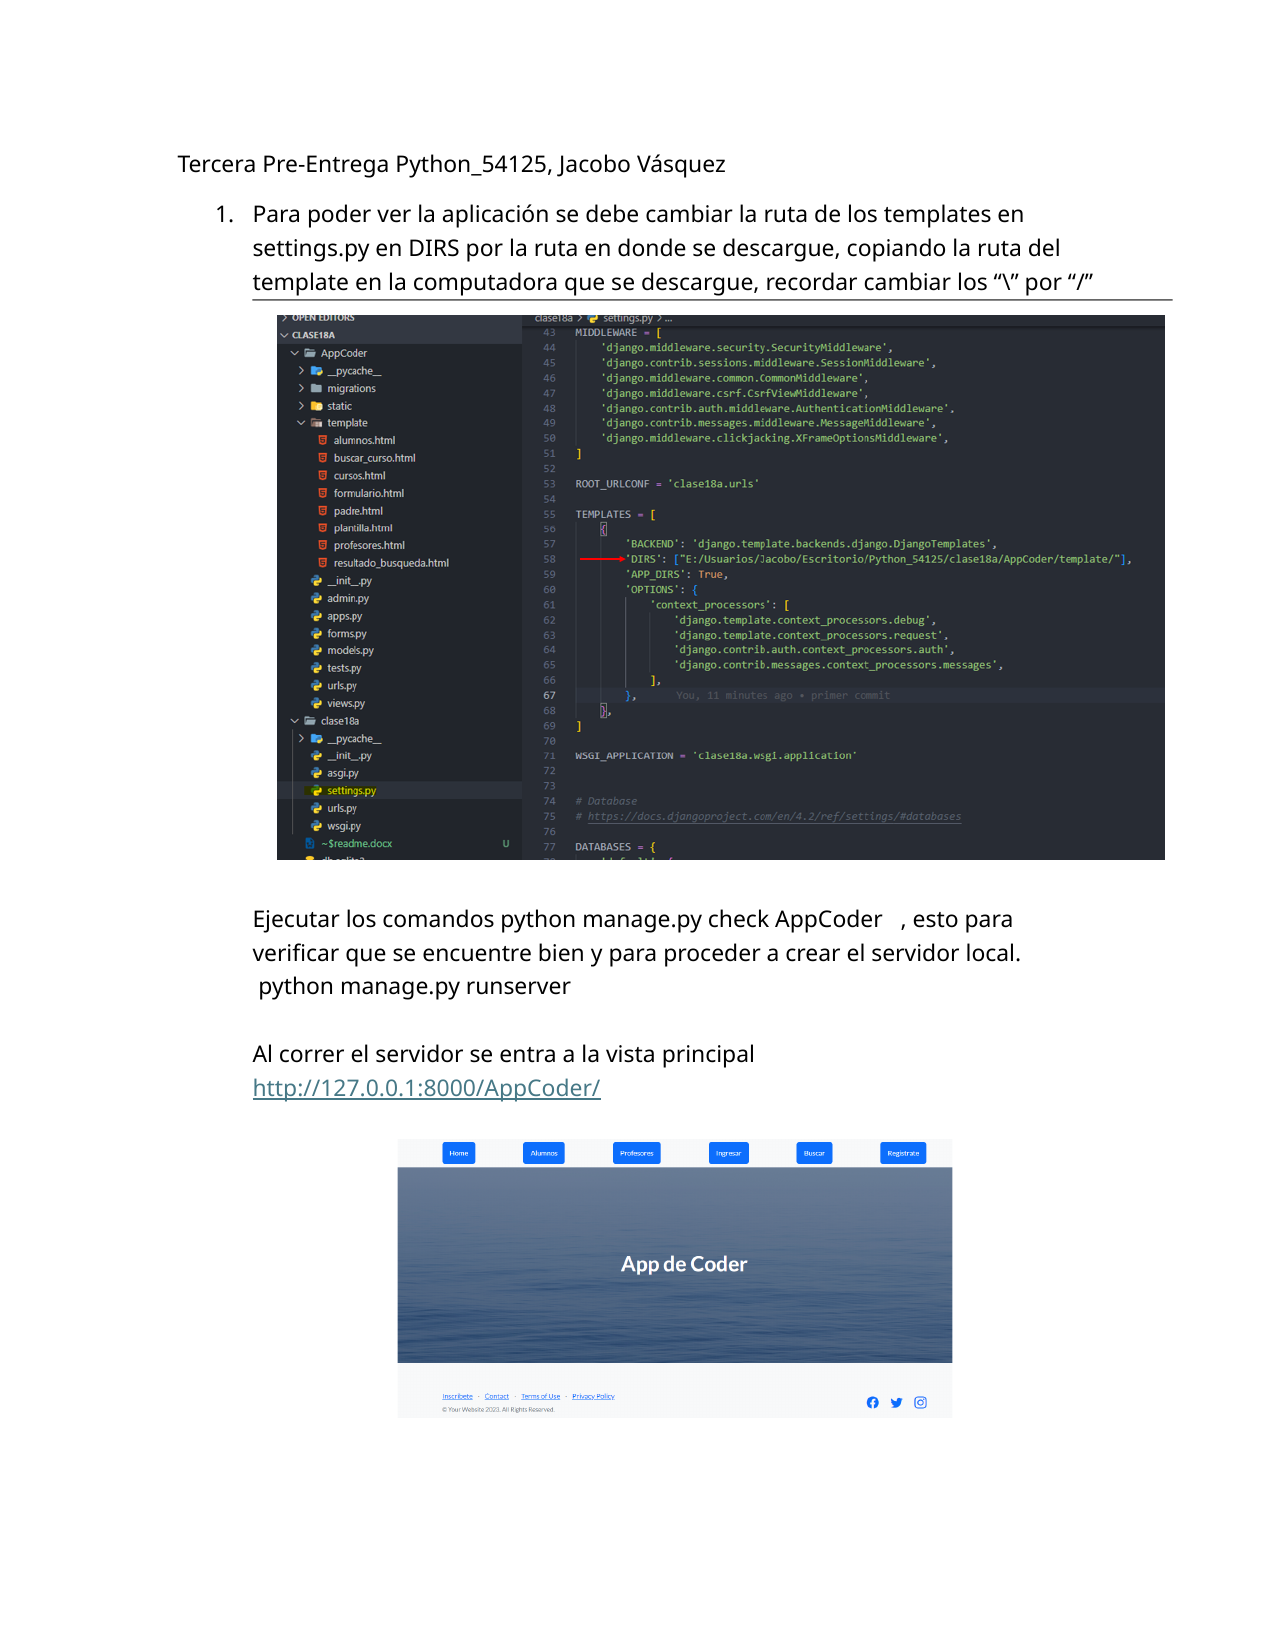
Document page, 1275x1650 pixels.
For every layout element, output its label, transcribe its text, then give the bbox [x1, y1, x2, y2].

list python manage.py runserver [252, 970, 1098, 1002]
list http://127.0.0.1:8000/AppCoder/ [252, 1072, 1098, 1103]
text Tercera Pre-Entrega Python_54125, Jacobo Vásquez [177, 148, 1098, 179]
list Ejecutar los comandos python manage.py check AppCoder , esto para verificar que se encuentre bien y para proceder a crear el servidor local. [252, 903, 1098, 968]
picture [252, 299, 1173, 867]
picture [397, 1139, 953, 1418]
list Al correr el servidor se entra a la vista principal [252, 1038, 1098, 1069]
list Para poder ver la aplicación se debe cambiar la ruta de los templates en settings.py en DIRS por la ruta en donde se descargue, copiando la ruta del template en la computadora que se descargue, recordar cambiar los “\” por “/” [215, 198, 1098, 297]
